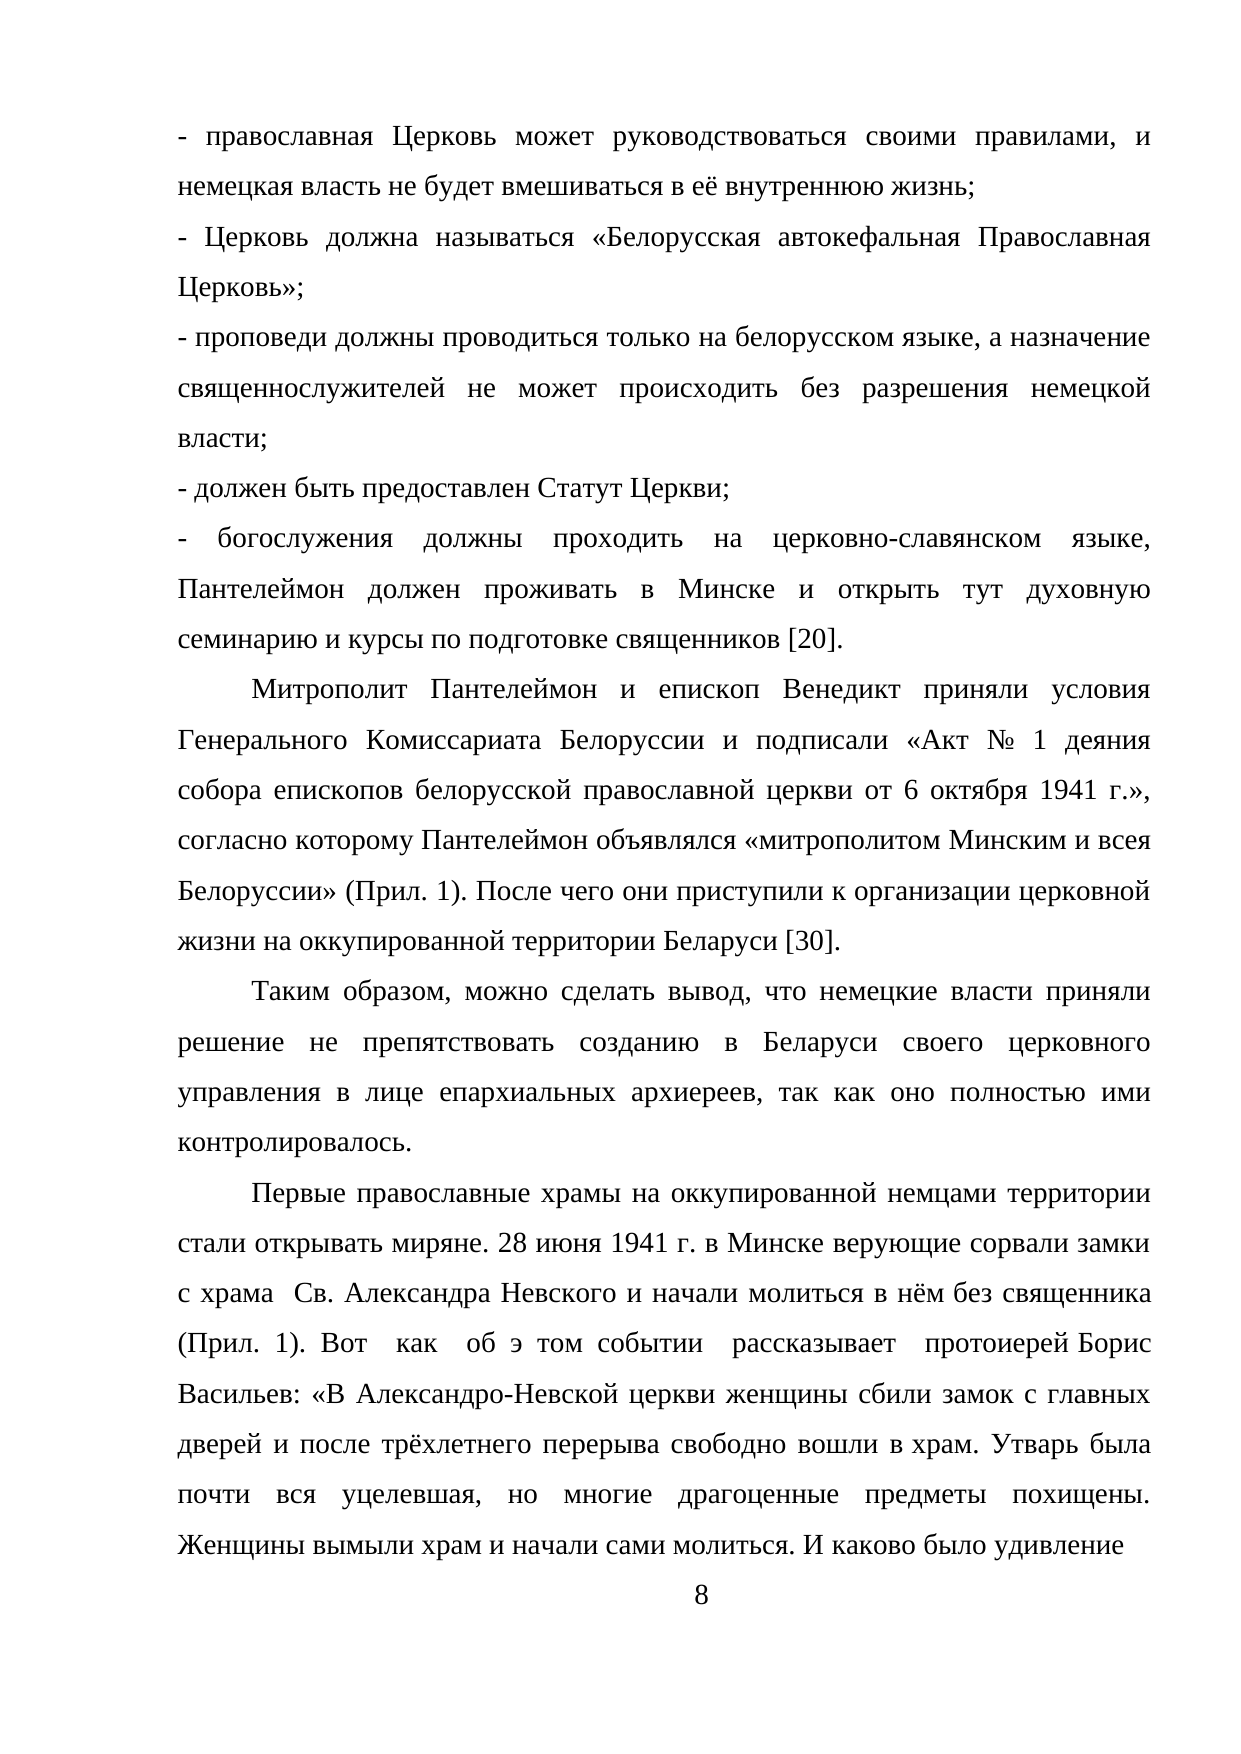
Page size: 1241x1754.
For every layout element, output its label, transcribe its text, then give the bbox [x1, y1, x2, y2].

text - православная Церковь может руководствоваться своими правилами, и немецкая власть не будет вмешиваться в её внутреннюю жизнь; [177, 118, 1152, 202]
text Первые православные храмы на оккупированной немцами территории стали открывать миряне. 28 июня 1941 г. в Минске верующие сорвали замки с храма Св. Александра Невского и начали молиться в нём без священника (Прил. 1). Вот как об э том событии рассказывает протоиерей Борис Васильев: «В Александро-Невской церкви женщины сбили замок с главных дверей и после трёхлетнего перерыва свободно вошли в храм. Утварь была почти вся уцелевшая, но многие драгоценные предметы похищены. Женщины вымыли храм и начали сами молиться. И каково было удивление [177, 1175, 1152, 1560]
text Таким образом, можно сделать вывод, что немецкие власти приняли решение не препятствовать созданию в Беларуси своего церковного управления в лице епархиальных архиереев, так как оно полностью ими контролировалось. [177, 973, 1152, 1158]
text Митрополит Пантелеймон и епископ Венедикт приняли условия Генерального Комиссариата Белоруссии и подписали «Акт № 1 деяния собора епископов белорусской православной церкви от 6 октября 1941 г.», согласно которому Пантелеймон объявлялся «митрополитом Минским и всея Белоруссии» (Прил. 1). После чего они приступили к организации церковной жизни на оккупированной территории Беларуси [30]. [177, 672, 1152, 957]
text - Церковь должна называться «Белорусская автокефальная Православная Церковь»; [177, 219, 1152, 303]
text - должен быть предоставлен Статут Церкви; [177, 470, 1152, 504]
text - богослужения должны проходить на церковно-славянском языке, Пантелеймон должен проживать в Минске и открыть тут духовную семинарию и курсы по подготовке священников [20]. [177, 521, 1152, 655]
text 8 [177, 1577, 1152, 1611]
text - проповеди должны проводиться только на белорусском языке, а назначение священнослужителей не может происходить без разрешения немецкой власти; [177, 319, 1152, 453]
